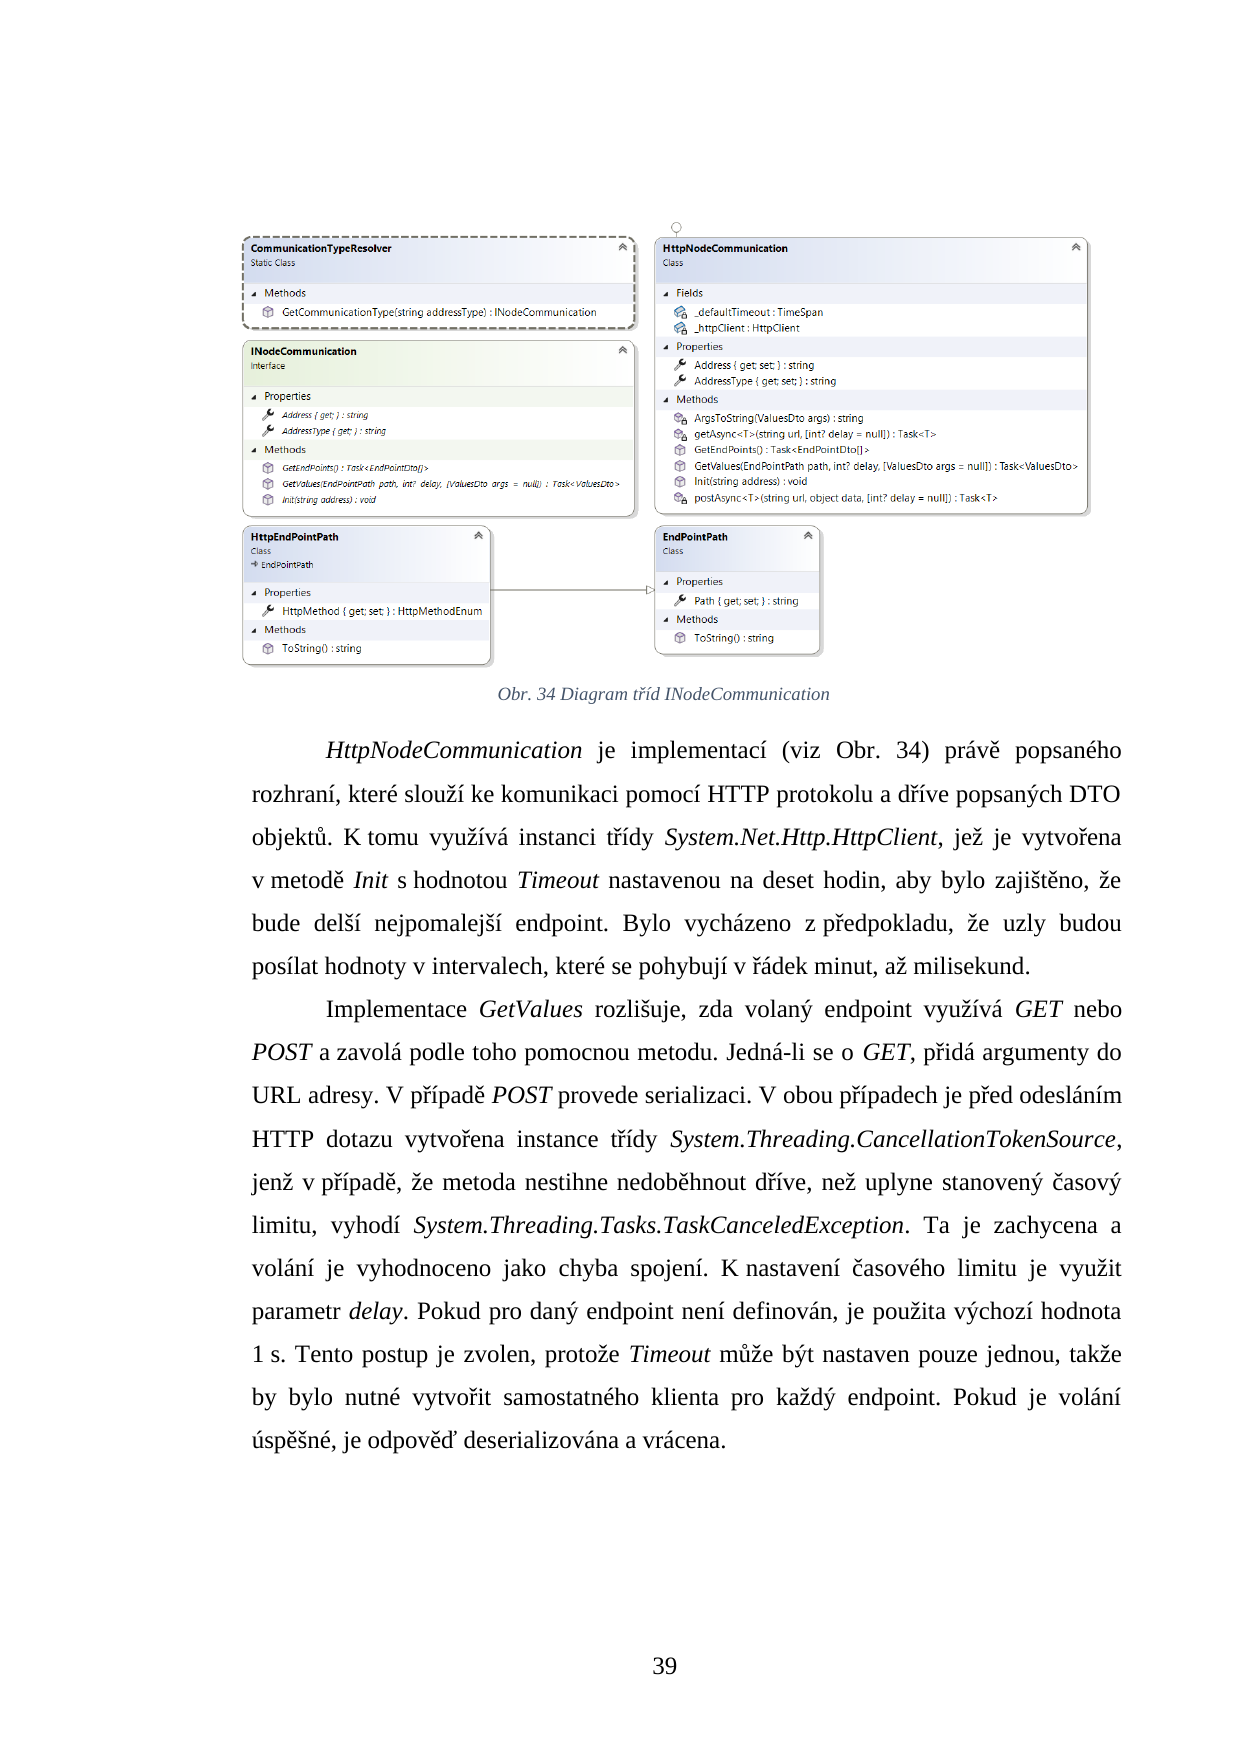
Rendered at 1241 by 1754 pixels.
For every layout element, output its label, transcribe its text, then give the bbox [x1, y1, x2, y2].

text Implementace GetValues rozlišuje, zda volaný endpoint využívá GET nebo POST a zavolá podle toho pomocnou metodu. Jedná-li se o GET, přidá argumenty do URL adresy. V případě POST provede serializaci. V obou případech je před odesláním HTTP dotazu vytvořena instance třídy System.Threading.CancellationTokenSource, jenž v případě, že metoda nestihne nedoběhnout dříve, než uplyne stanovený časový limitu, vyhodí System.Threading.Tasks.TaskCanceledException. Ta je zachycena a volání je vyhodnoceno jako chyba spojení. K nastavení časového limitu je využit parametr delay. Pokud pro daný endpoint není definován, je použita výchozí hodnota 1 s. Tento postup je zvolen, protože Timeout může být nastaven pouze jednou, takže by bylo nutné vytvořit samostatného klienta pro každý endpoint. Pokud je volání úspěšné, je odpověď deserializována a vrácena. [252, 994, 1122, 1454]
picture [238, 220, 1091, 668]
text HttpNodeCommunication je implementací (viz Obr. 34) právě popsaného rozhraní, které slouží ke komunikaci pomocí HTTP protokolu a dříve popsaných DTO objektů. K tomu využívá instanci třídy System.Net.Http.HttpClient, jež je vytvořena v metodě Init s hodnotou Timeout nastavenou na deset hodin, aby bylo zajištěno, že bude delší nejpomalejší endpoint. Bylo vycházeno z předpokladu, že uzly budou posílat hodnoty v intervalech, které se pohybují v řádek minut, až milisekund. [252, 736, 1122, 980]
